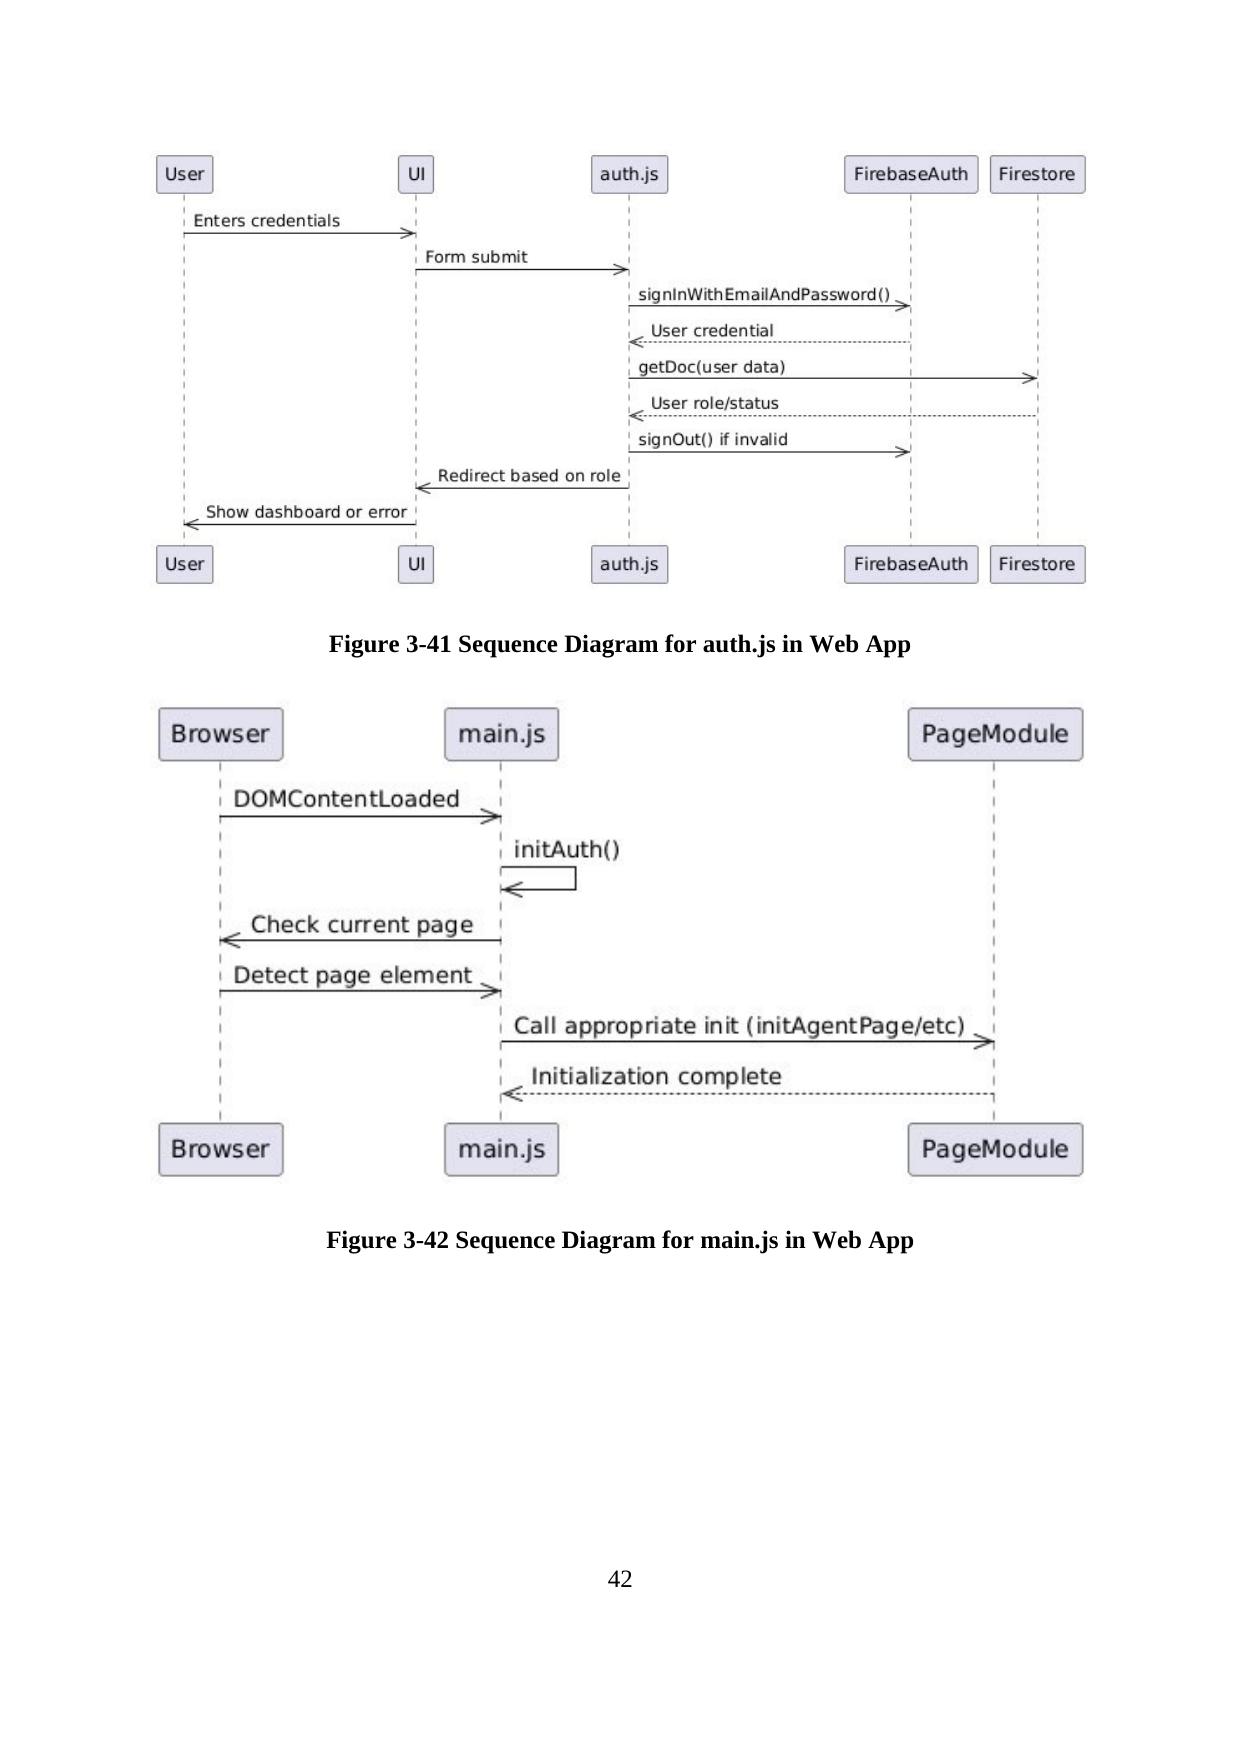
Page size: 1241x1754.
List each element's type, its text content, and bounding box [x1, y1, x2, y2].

picture [150, 699, 1091, 1184]
picture [150, 150, 1091, 589]
